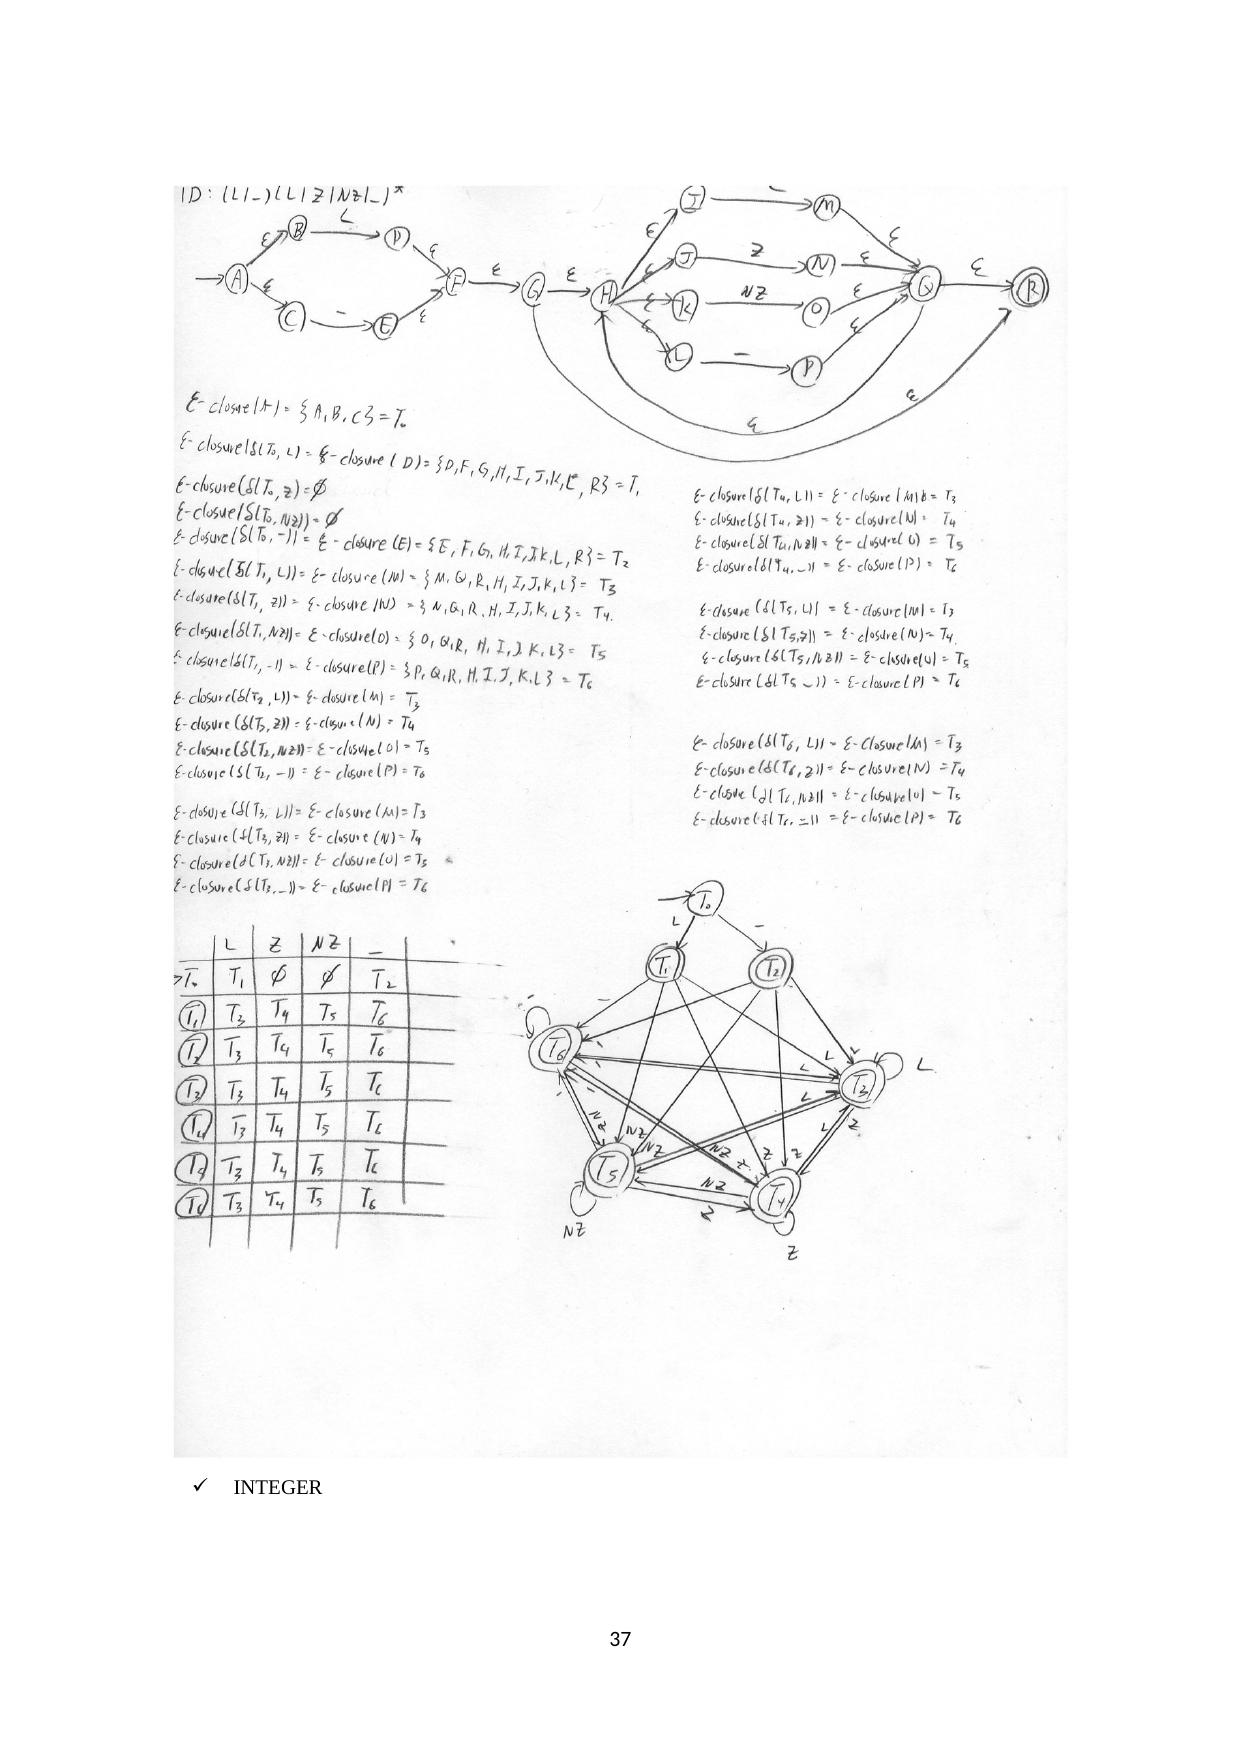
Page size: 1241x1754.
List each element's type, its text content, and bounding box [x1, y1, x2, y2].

list INTEGER [192, 1475, 1090, 1499]
picture [165, 177, 1076, 1460]
